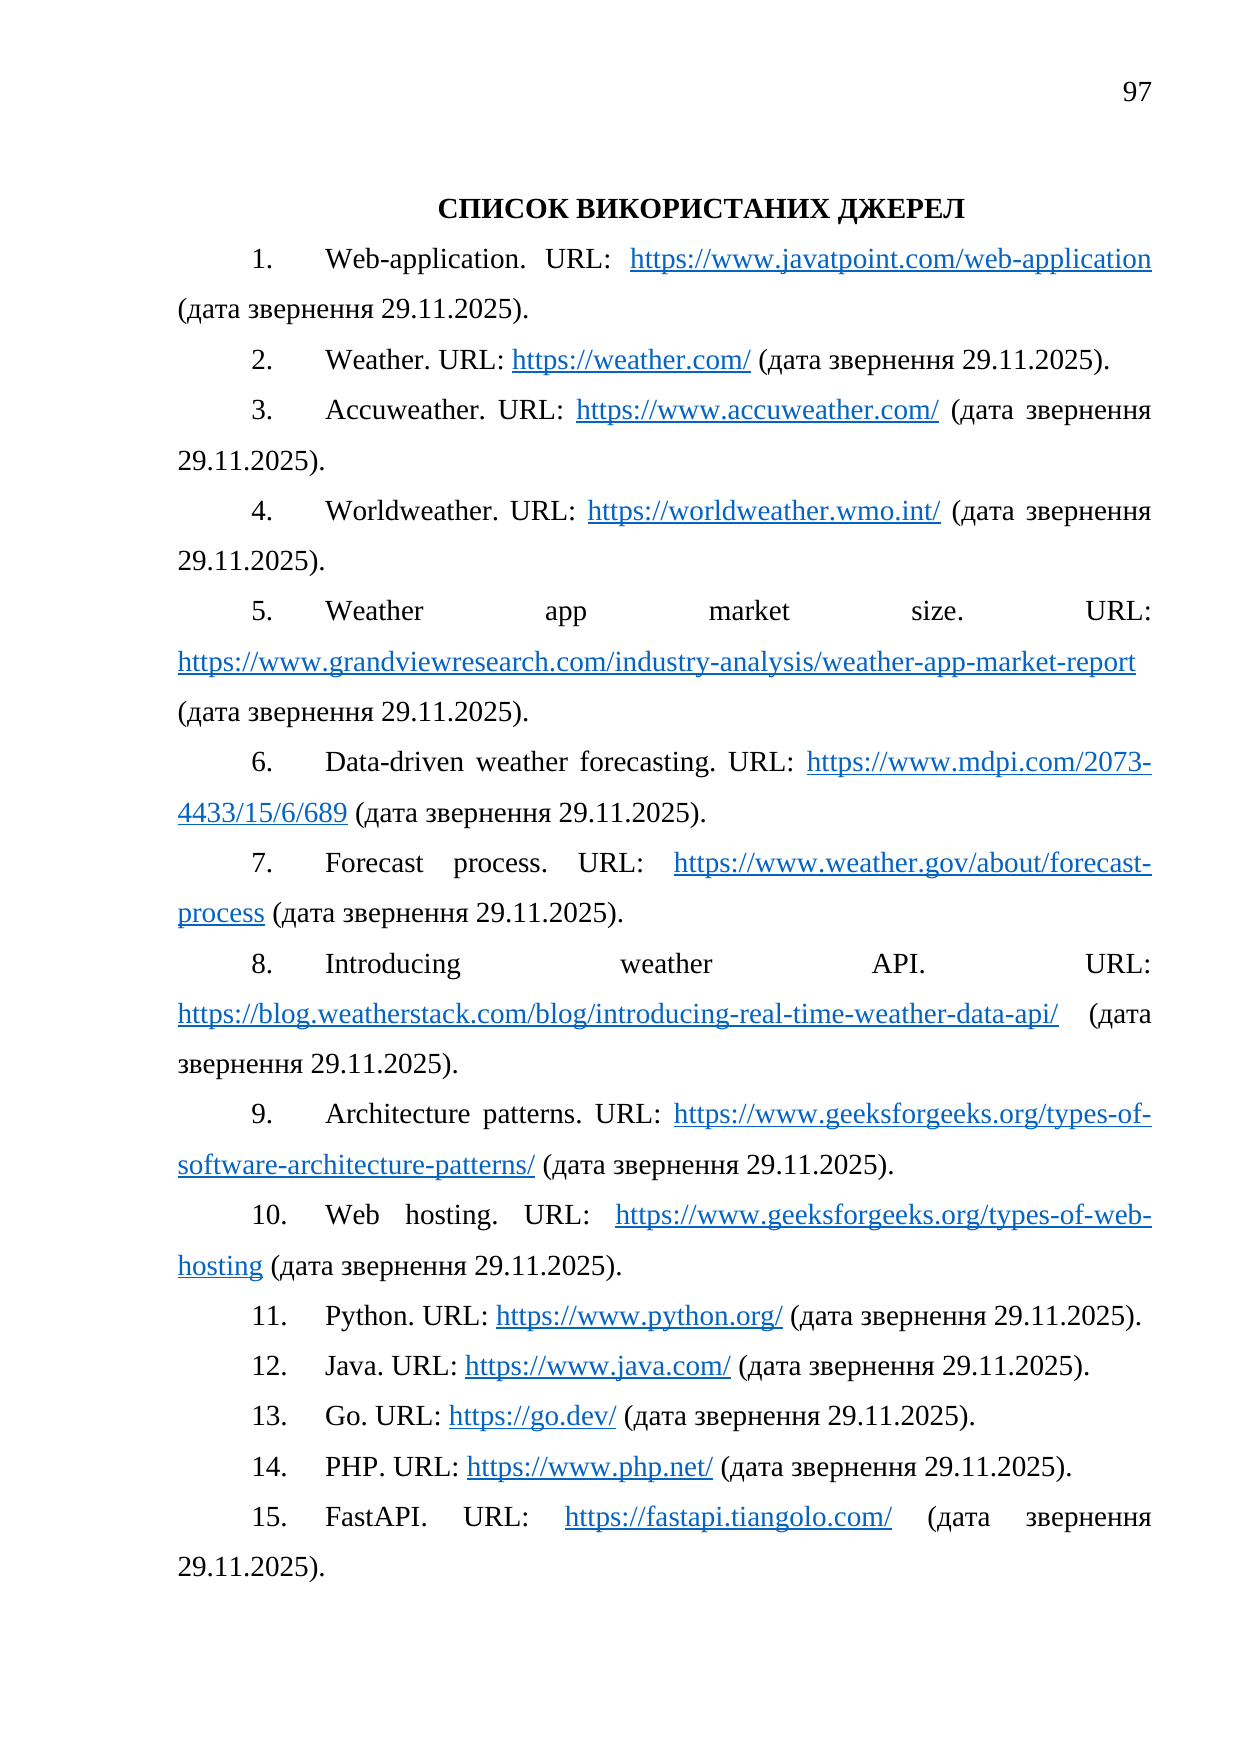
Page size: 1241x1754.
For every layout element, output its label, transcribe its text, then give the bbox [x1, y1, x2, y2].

list Go. URL: https://go.dev/ (дата звернення 29.11.2025). [177, 1398, 1152, 1432]
list Web-application. URL: https://www.javatpoint.com/web-application (дата звернення 29.11.2025). [177, 241, 1152, 325]
list Worldweather. URL: https://worldweather.wmo.int/ (дата звернення 29.11.2025). [177, 493, 1152, 577]
list FastAPI. URL: https://fastapi.tiangolo.com/ (дата звернення 29.11.2025). [177, 1499, 1152, 1583]
list Introducing weather API. URL: https://blog.weatherstack.com/blog/introducing-real-time-weather-data-api/ (дата звернення 29.11.2025). [177, 946, 1152, 1080]
list Web hosting. URL: https://www.geeksforgeeks.org/types-of-web-hosting (дата звернення 29.11.2025). [177, 1197, 1152, 1281]
list Java. URL: https://www.java.com/ (дата звернення 29.11.2025). [177, 1348, 1152, 1382]
list Python. URL: https://www.python.org/ (дата звернення 29.11.2025). [177, 1298, 1152, 1331]
list Architecture patterns. URL: https://www.geeksforgeeks.org/types-of-software-architecture-patterns/ (дата звернення 29.11.2025). [177, 1097, 1152, 1181]
list Data-driven weather forecasting. URL: https://www.mdpi.com/2073-4433/15/6/689 (дата звернення 29.11.2025). [177, 744, 1152, 828]
list Accuweather. URL: https://www.accuweather.com/ (дата звернення 29.11.2025). [177, 392, 1152, 476]
text СПИСОК ВИКОРИСТАНИХ ДЖЕРЕЛ [177, 191, 1152, 224]
list Forecast process. URL: https://www.weather.gov/about/forecast-process (дата звернення 29.11.2025). [177, 845, 1152, 929]
list Weather. URL: https://weather.com/ (дата звернення 29.11.2025). [177, 342, 1152, 376]
list Weather app market size. URL: https://www.grandviewresearch.com/industry-analysis/weather-app-market-report (дата звернення 29.11.2025). [177, 593, 1152, 728]
list PHP. URL: https://www.php.net/ (дата звернення 29.11.2025). [177, 1449, 1152, 1482]
